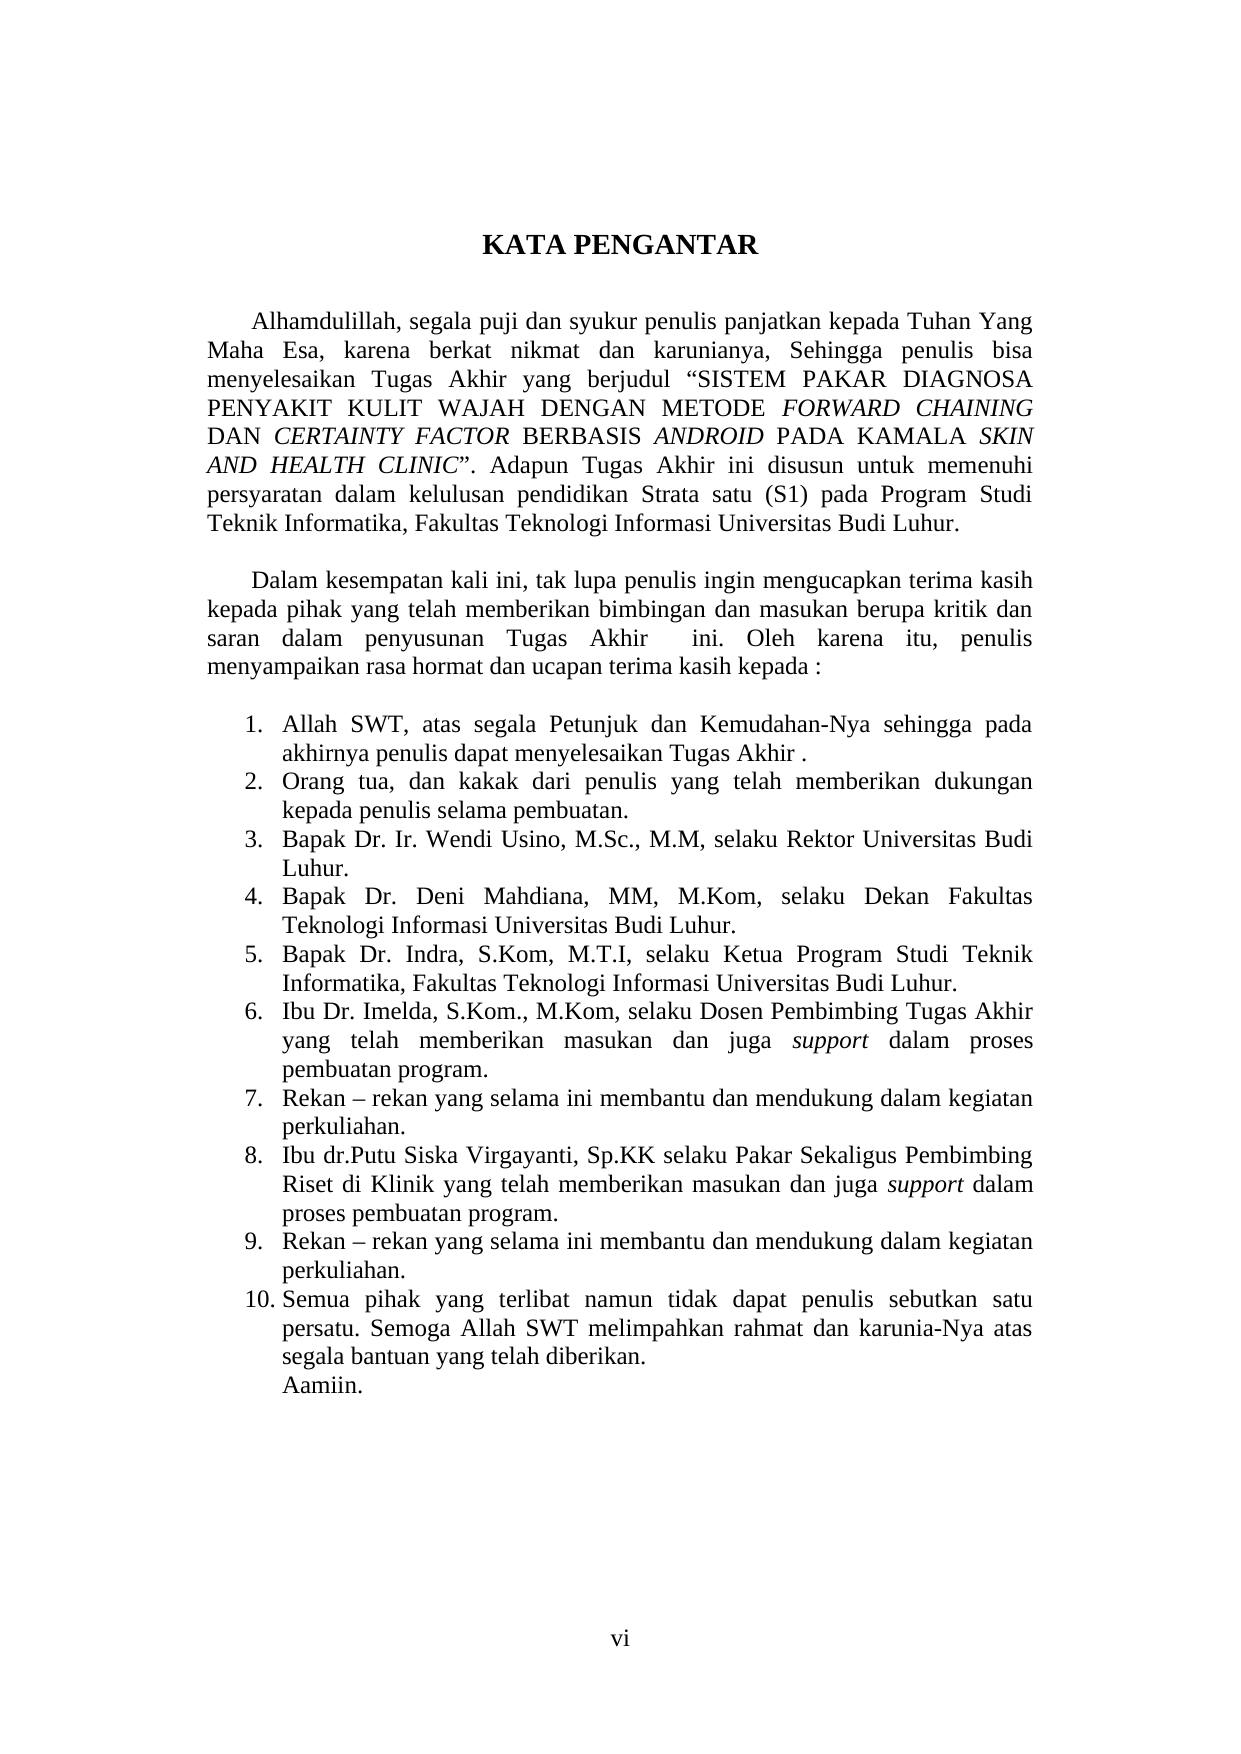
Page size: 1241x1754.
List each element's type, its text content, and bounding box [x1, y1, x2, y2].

text Alhamdulillah, segala puji dan syukur penulis panjatkan kepada Tuhan Yang Maha Esa, karena berkat nikmat dan karunianya, Sehingga penulis bisa menyelesaikan Tugas Akhir yang berjudul “SISTEM PAKAR DIAGNOSA PENYAKIT KULIT WAJAH DENGAN METODE FORWARD CHAINING DAN CERTAINTY FACTOR BERBASIS ANDROID PADA KAMALA SKIN AND HEALTH CLINIC”. Adapun Tugas Akhir ini disusun untuk memenuhi persyaratan dalam kelulusan pendidikan Strata satu (S1) pada Program Studi Teknik Informatika, Fakultas Teknologi Informasi Universitas Budi Luhur. [207, 306, 1033, 536]
list Allah SWT, atas segala Petunjuk dan Kemudahan-Nya sehingga pada akhirnya penulis dapat menyelesaikan Tugas Akhir . [244, 709, 1033, 766]
text KATA PENGANTAR [207, 227, 1033, 261]
text Dalam kesempatan kali ini, tak lupa penulis ingin mengucapkan terima kasih kepada pihak yang telah memberikan bimbingan dan masukan berupa kritik dan saran dalam penyusunan Tugas Akhir ini. Oleh karena itu, penulis menyampaikan rasa hormat dan ucapan terima kasih kepada : [207, 565, 1033, 680]
list Semua pihak yang terlibat namun tidak dapat penulis sebutkan satu persatu. Semoga Allah SWT melimpahkan rahmat dan karunia-Nya atas segala bantuan yang telah diberikan. [244, 1284, 1033, 1370]
list Ibu dr.Putu Siska Virgayanti, Sp.KK selaku Pakar Sekaligus Pembimbing Riset di Klinik yang telah memberikan masukan dan juga support dalam proses pembuatan program. [244, 1140, 1033, 1226]
list Rekan – rekan yang selama ini membantu dan mendukung dalam kegiatan perkuliahan. [244, 1083, 1033, 1140]
list Rekan – rekan yang selama ini membantu dan mendukung dalam kegiatan perkuliahan. [244, 1226, 1033, 1284]
list Orang tua, dan kakak dari penulis yang telah memberikan dukungan kepada penulis selama pembuatan. [244, 766, 1033, 824]
list Ibu Dr. Imelda, S.Kom., M.Kom, selaku Dosen Pembimbing Tugas Akhir yang telah memberikan masukan dan juga support dalam proses pembuatan program. [244, 996, 1033, 1083]
list Bapak Dr. Ir. Wendi Usino, M.Sc., M.M, selaku Rektor Universitas Budi Luhur. [244, 824, 1033, 881]
list Aamiin. [282, 1370, 1033, 1399]
list Bapak Dr. Deni Mahdiana, MM, M.Kom, selaku Dekan Fakultas Teknologi Informasi Universitas Budi Luhur. [244, 881, 1033, 939]
list Bapak Dr. Indra, S.Kom, M.T.I, selaku Ketua Program Studi Teknik Informatika, Fakultas Teknologi Informasi Universitas Budi Luhur. [244, 939, 1033, 996]
